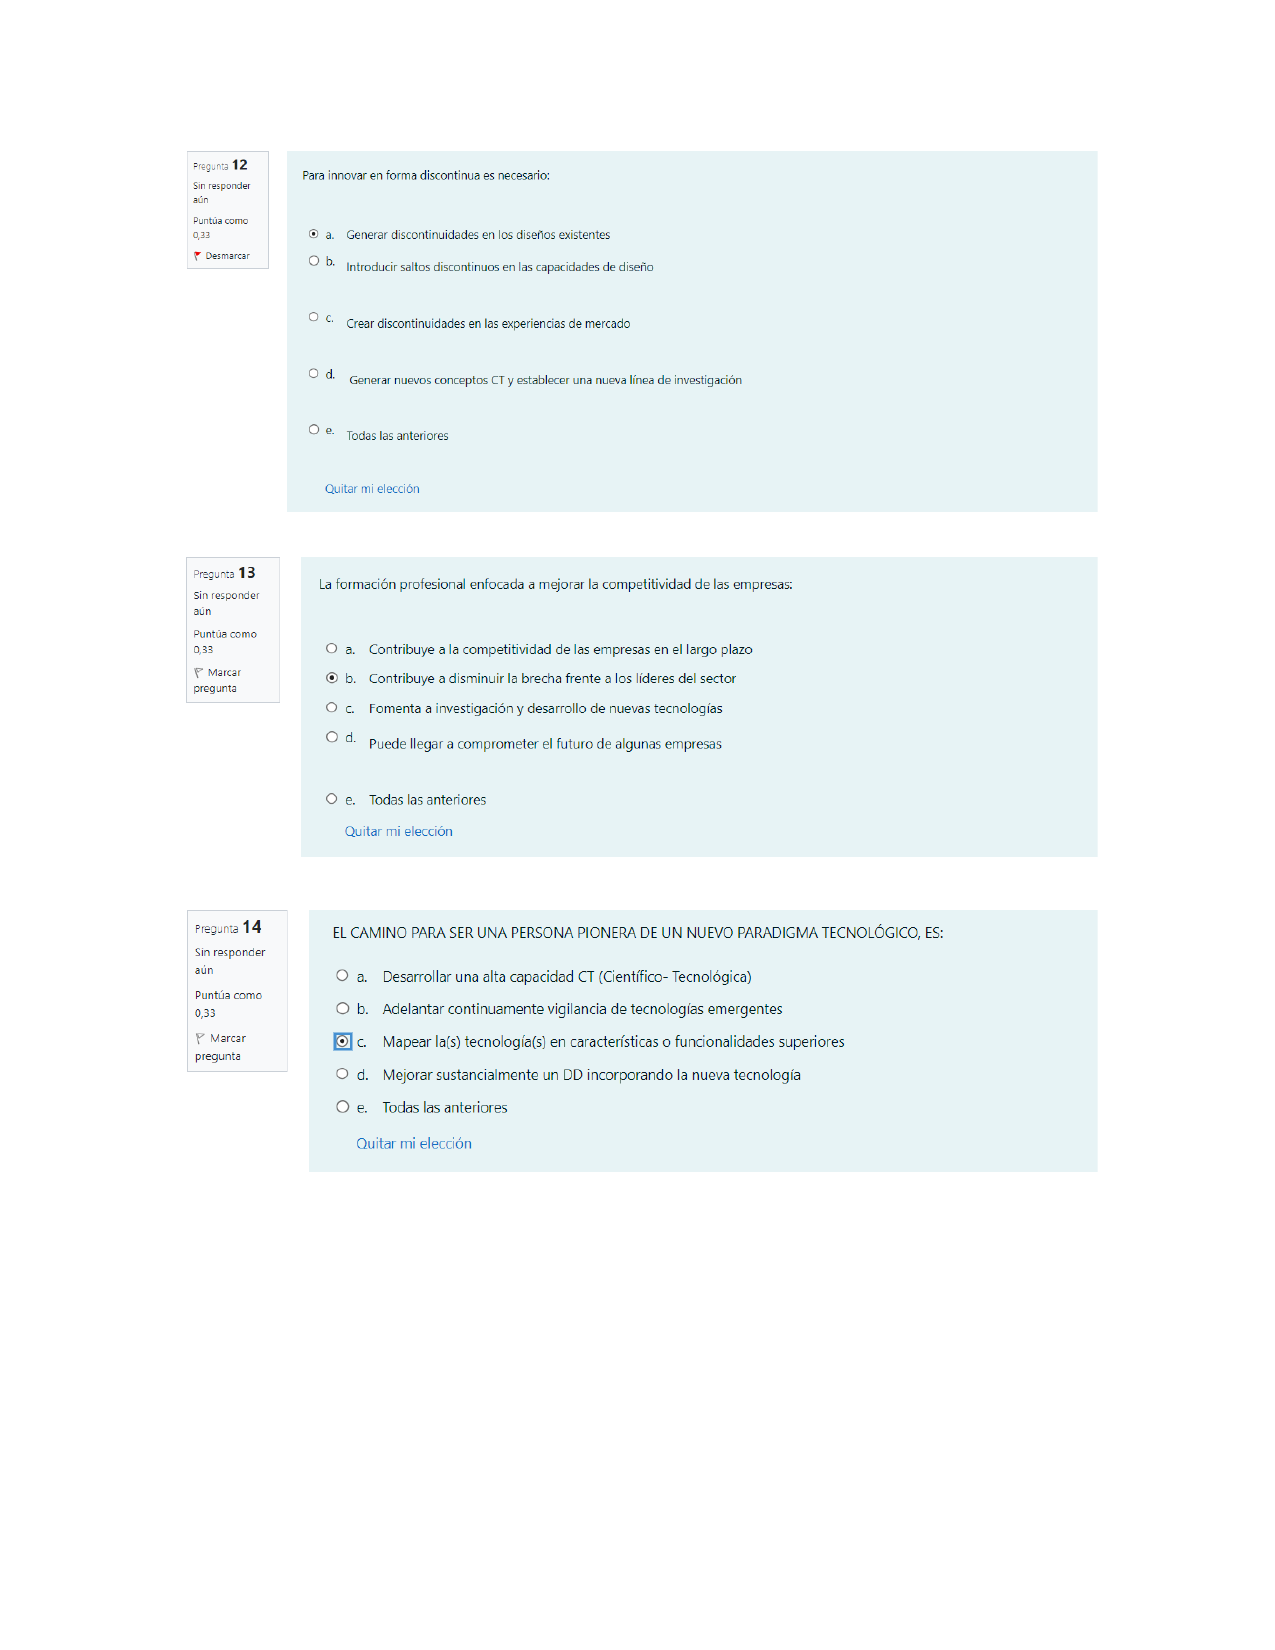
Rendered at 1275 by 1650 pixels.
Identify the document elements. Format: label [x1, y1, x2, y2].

picture [177, 545, 1098, 867]
picture [177, 898, 1098, 1184]
picture [177, 147, 1098, 527]
